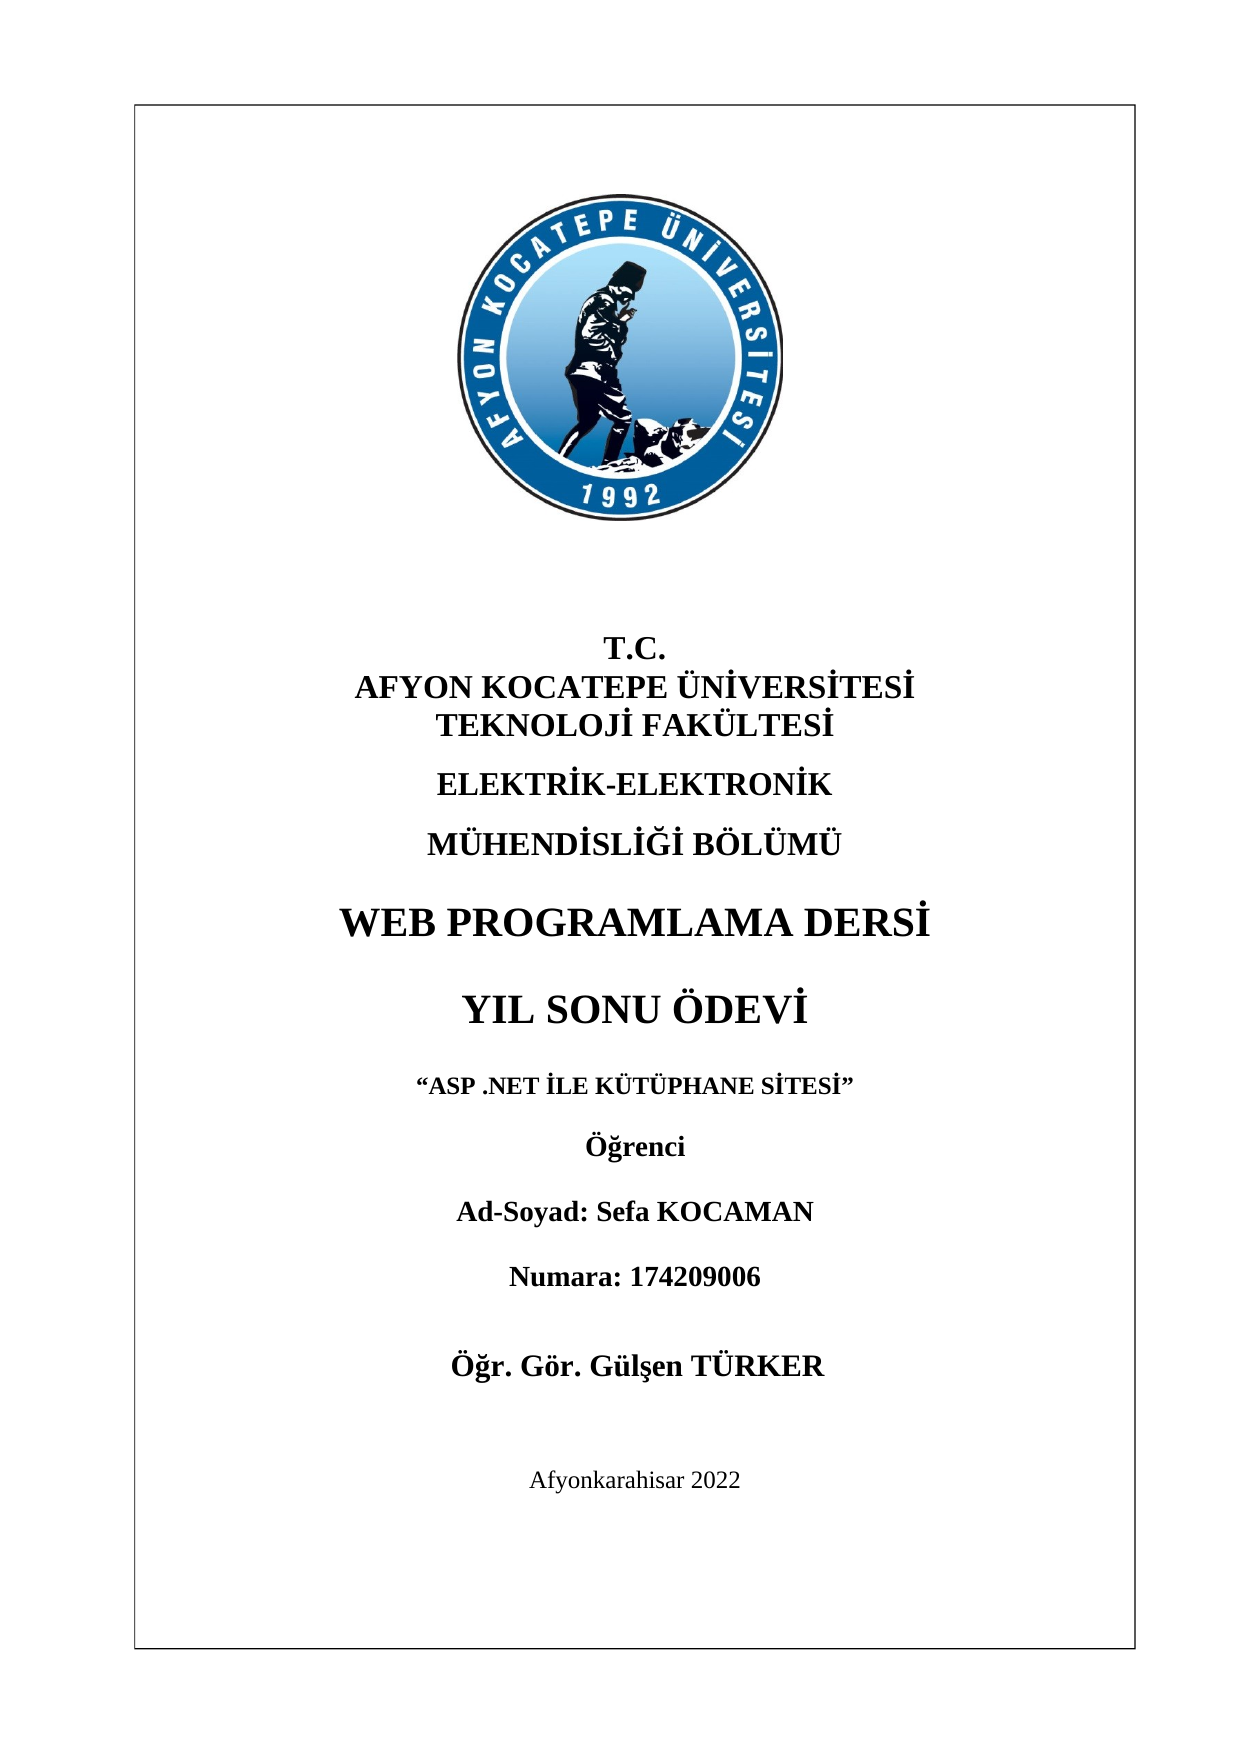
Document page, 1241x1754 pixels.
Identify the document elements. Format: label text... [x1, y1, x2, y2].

text Öğr. Gör. Gülşen TÜRKER [443, 1347, 1093, 1383]
text Afyonkarahisar 2022 [326, 1465, 943, 1493]
text AFYON KOCATEPE ÜNİVERSİTESİ TEKNOLOJİ FAKÜLTESİ [327, 667, 943, 743]
title WEB PROGRAMLAMA DERSİ [293, 898, 976, 946]
title “ASP .NET İLE KÜTÜPHANE SİTESİ” [293, 1071, 976, 1100]
title Öğrenci [293, 1129, 976, 1162]
picture [457, 194, 783, 521]
title Ad-Soyad: Sefa KOCAMAN [293, 1194, 976, 1227]
text T.C. [326, 628, 943, 667]
text ELEKTRİK-ELEKTRONİK MÜHENDİSLİĞİ BÖLÜMÜ [326, 764, 943, 862]
title YIL SONU ÖDEVİ [293, 984, 976, 1032]
title Numara: 174209006 [293, 1259, 976, 1292]
